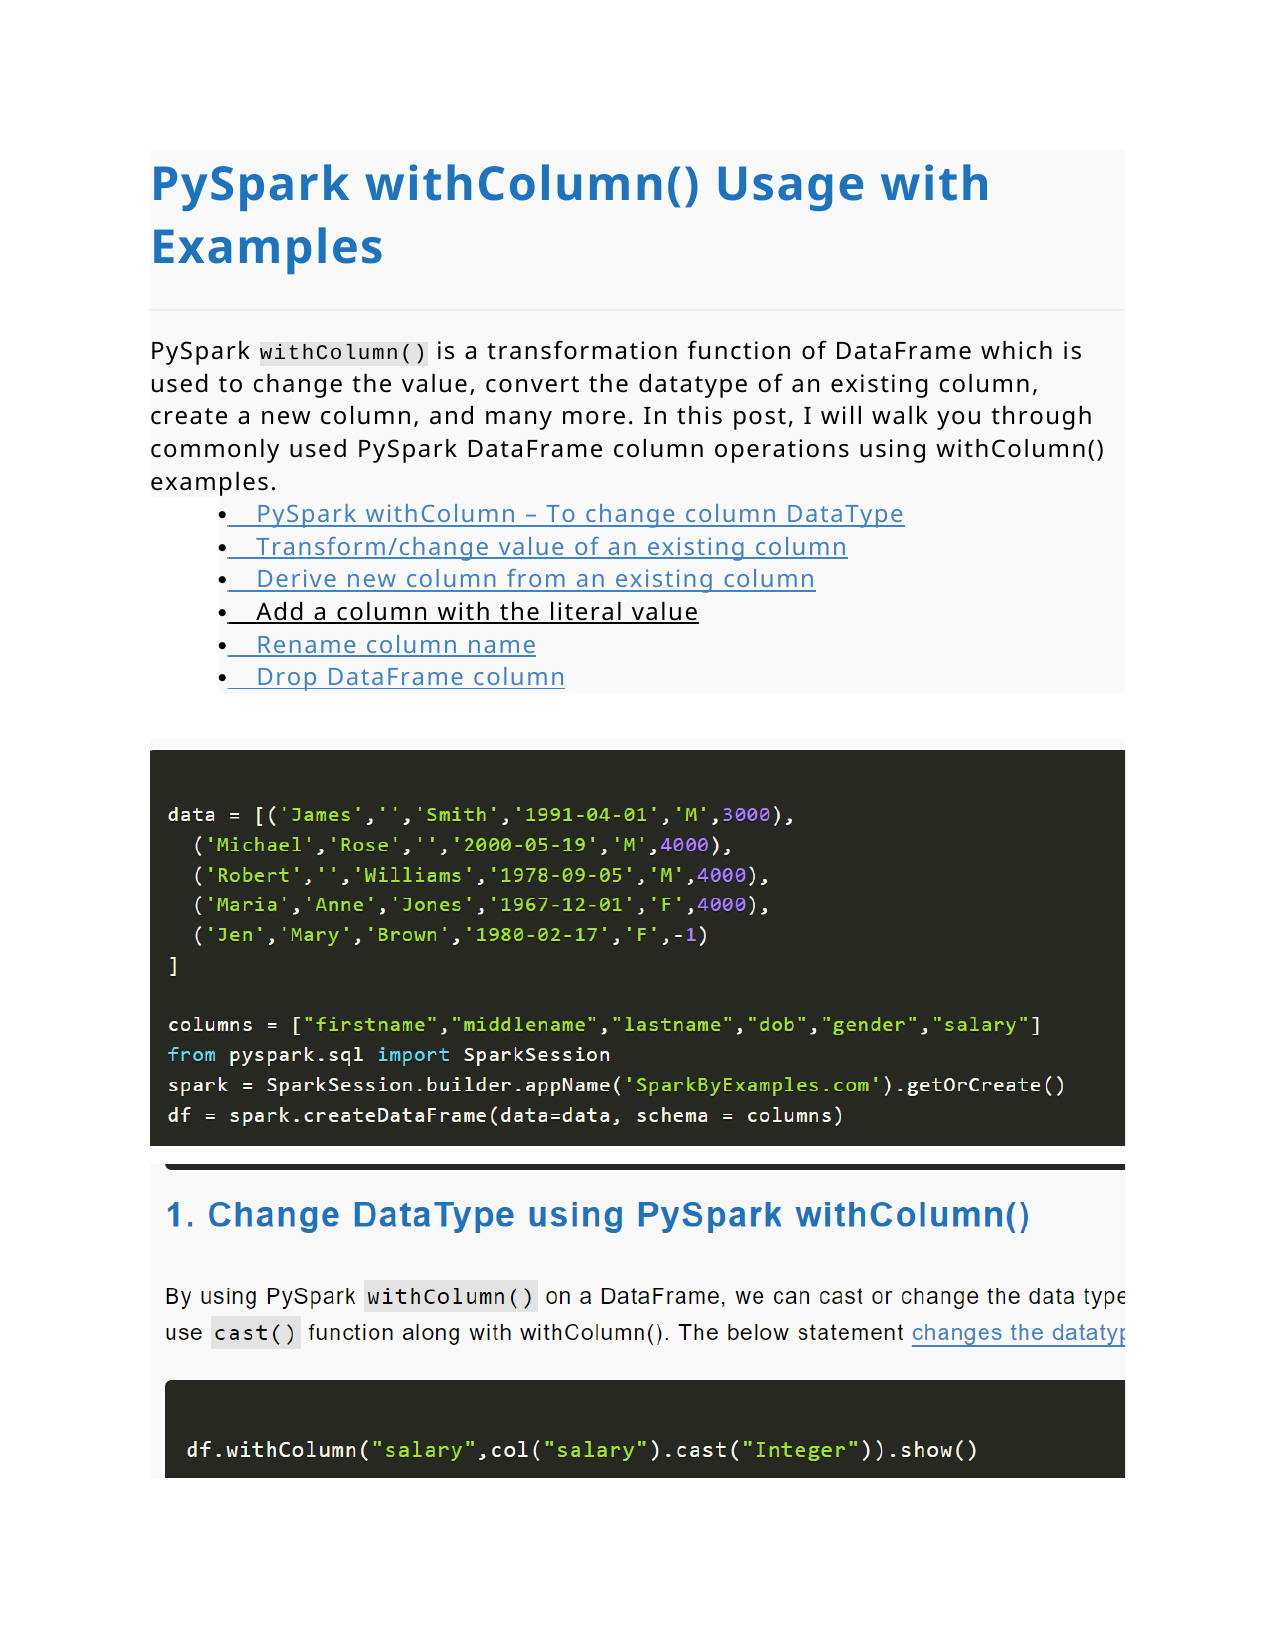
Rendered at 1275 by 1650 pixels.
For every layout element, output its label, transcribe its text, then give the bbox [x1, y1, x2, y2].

list Transform/change value of an existing column [219, 529, 1125, 562]
text PySpark withColumn() is a transformation function of DataFrame which is used to change the value, convert the datatype of an existing column, create a new column, and many more. In this post, I will walk you through commonly used PySpark DataFrame column operations using withColumn() examples. [150, 334, 1125, 497]
picture [150, 739, 1125, 1146]
list Add a column with the literal value [219, 595, 1125, 627]
list Rename column name [219, 627, 1125, 660]
picture [150, 1164, 1125, 1478]
list Drop DataFrame column [219, 660, 1125, 693]
list PySpark withColumn – To change column DataType [219, 497, 1125, 529]
list Derive new column from an existing column [219, 562, 1125, 595]
text PySpark withColumn() Usage with Examples [150, 150, 1125, 309]
